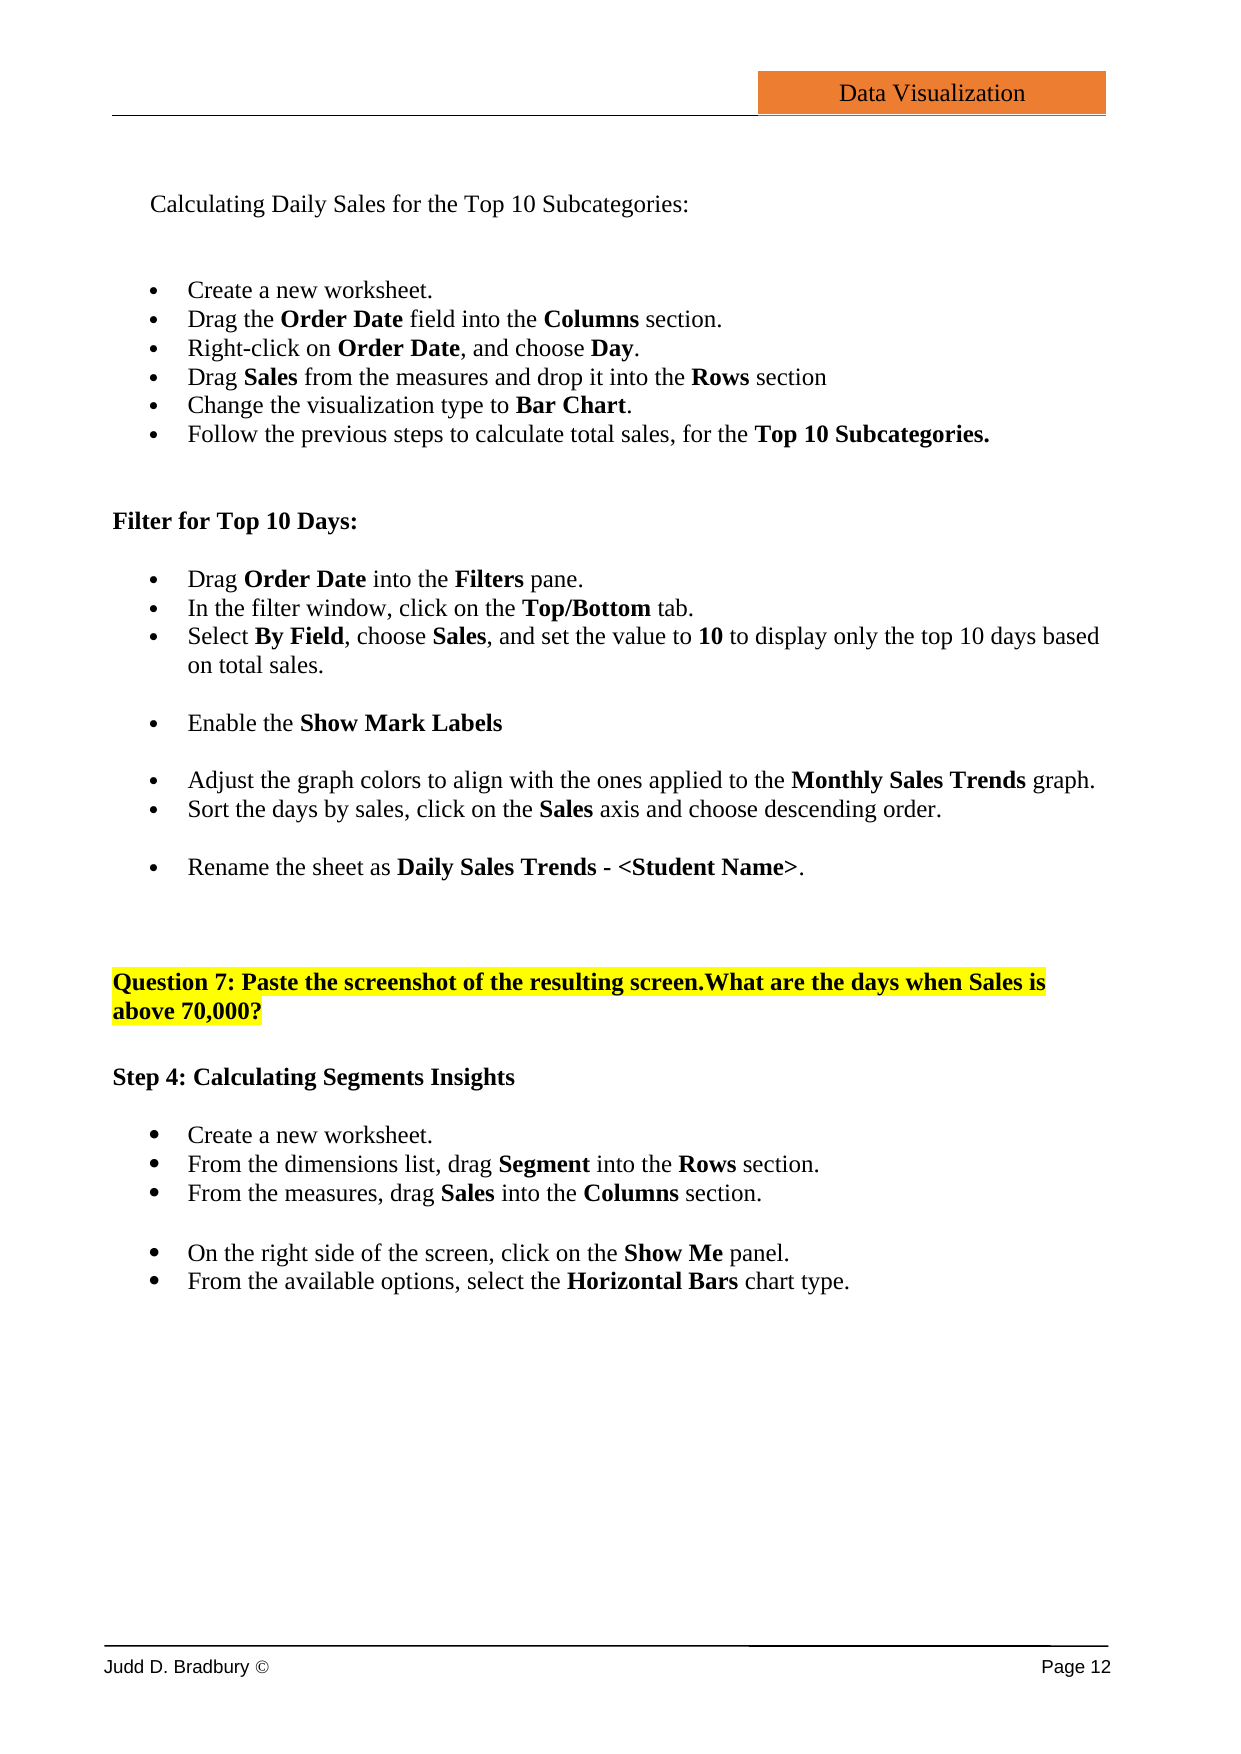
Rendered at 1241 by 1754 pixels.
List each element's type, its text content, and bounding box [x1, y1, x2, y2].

list Enable the Show Mark Labels [150, 708, 1106, 766]
list In the filter window, click on the Top/Bottom tab. [150, 593, 1106, 621]
text Filter for Top 10 Days: [112, 477, 1106, 535]
list From the measures, drag Sales into the Columns section. [150, 1178, 1106, 1238]
text Calculating Daily Sales for the Top 10 Subcategories: [150, 189, 1106, 218]
list Sort the days by sales, click on the Sales axis and choose descending order. [150, 794, 1106, 823]
list Select By Field, choose Sales, and set the value to 10 to display only the top 10 days based on total sales. [150, 621, 1106, 679]
list Drag Order Date into the Filters pane. [150, 564, 1106, 593]
list On the right side of the screen, click on the Show Me panel. [150, 1238, 1106, 1266]
text Step 4: Calculating Segments Insights [112, 1062, 1106, 1091]
list Rename the sheet as Daily Sales Trends - <Student Name>. [150, 852, 1106, 881]
list Right-click on Order Date, and choose Day. [150, 333, 1106, 362]
list From the dimensions list, drag Segment into the Rows section. [150, 1149, 1106, 1178]
list Change the visualization type to Bar Chart. [150, 391, 1106, 419]
list Drag the Order Date field into the Columns section. [150, 304, 1106, 333]
list Adjust the graph colors to align with the ones applied to the Monthly Sales Trends graph. [150, 766, 1106, 794]
list Create a new worksheet. [150, 276, 1106, 304]
list Create a new worksheet. [150, 1120, 1106, 1149]
list Follow the previous steps to calculate total sales, for the Top 10 Subcategories. [150, 419, 1106, 448]
text Question 7: Paste the screenshot of the resulting screen.What are the days when Sales is above 70,000? [262, 967, 1106, 1025]
list From the available options, select the Horizontal Bars chart type. [150, 1266, 1106, 1295]
list Drag Sales from the measures and drop it into the Rows section [150, 362, 1106, 391]
